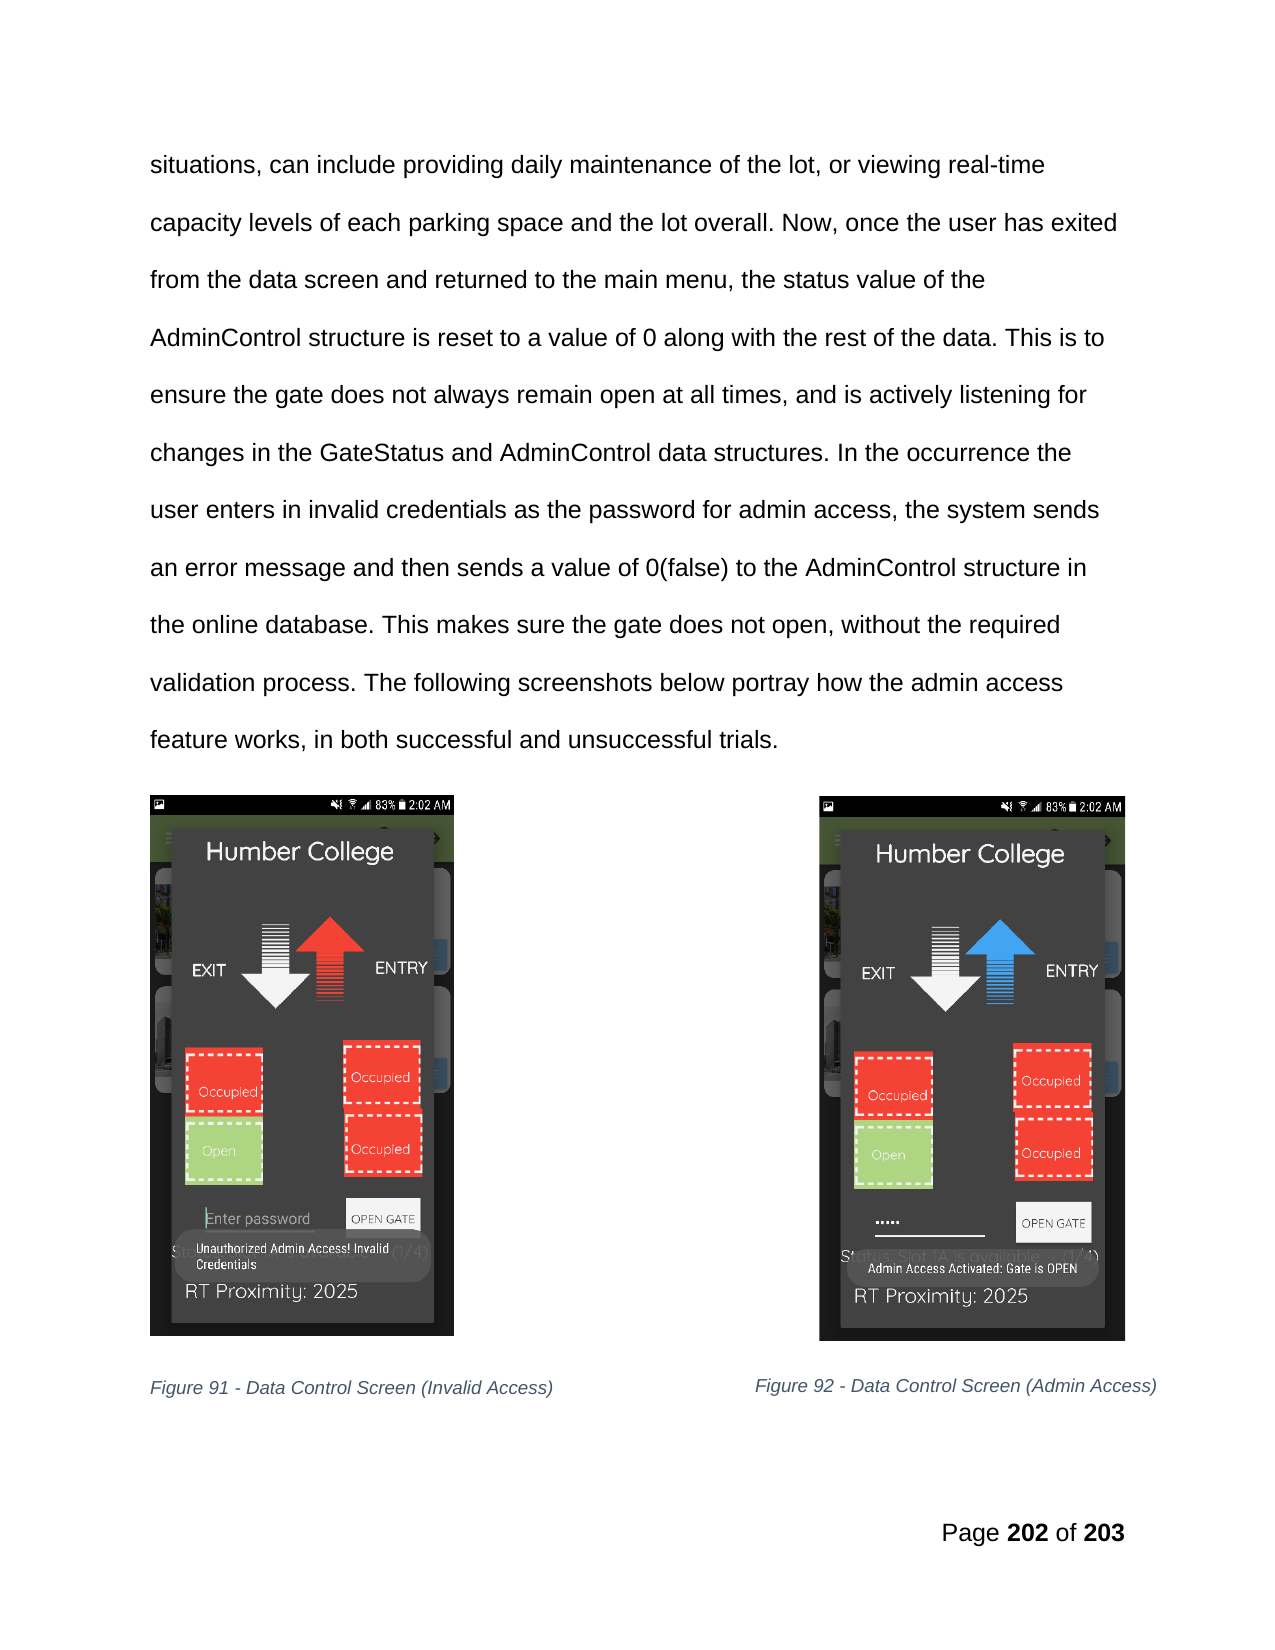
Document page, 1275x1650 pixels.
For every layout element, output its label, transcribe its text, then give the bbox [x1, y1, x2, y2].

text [150, 150, 1125, 754]
picture [819, 796, 1125, 1341]
picture [150, 795, 454, 1336]
text Figure 91 - Data Control Screen (Invalid Access) [150, 1377, 1125, 1398]
